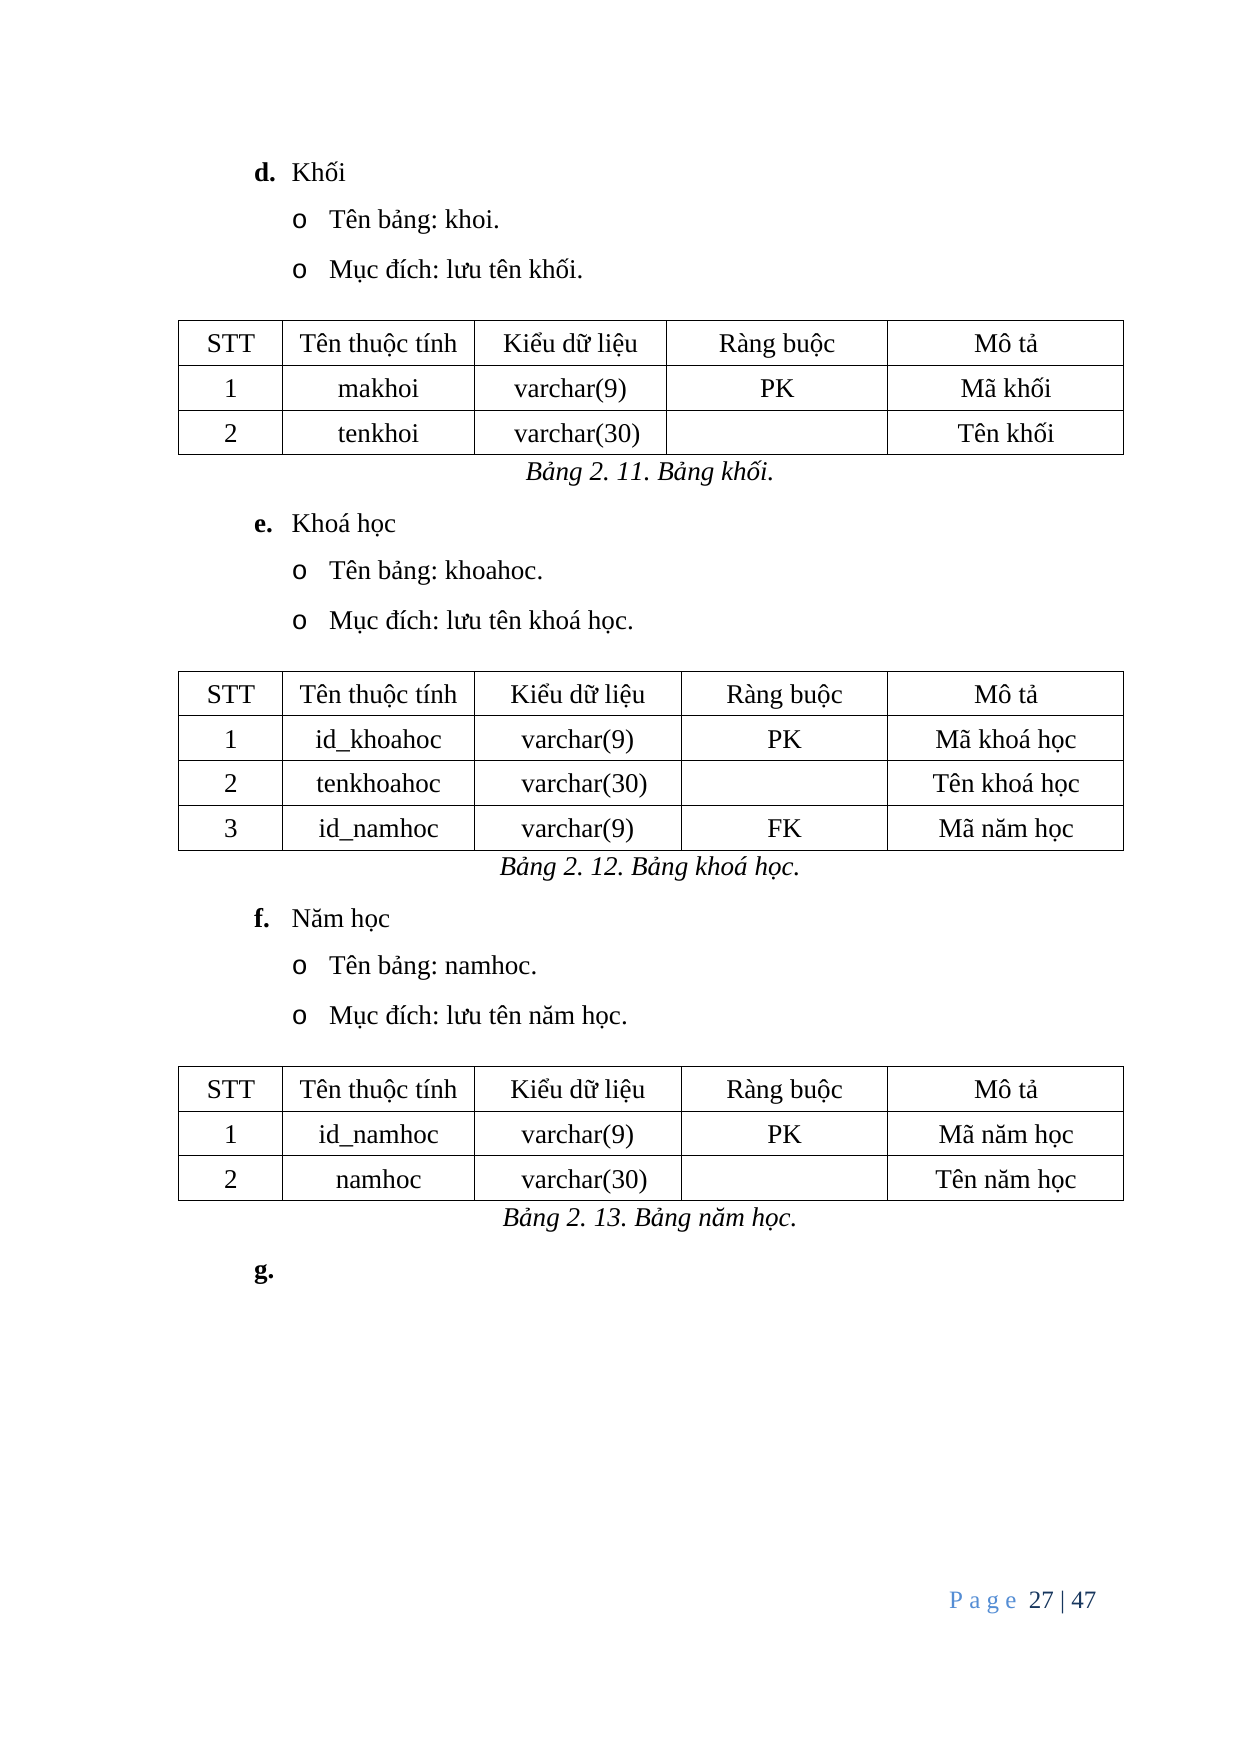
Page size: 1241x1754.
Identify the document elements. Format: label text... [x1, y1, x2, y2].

table_cell Mã năm học [888, 806, 1123, 849]
table_cell [682, 761, 887, 805]
table_cell varchar(9) [475, 366, 666, 409]
table_cell makhoi [283, 366, 474, 409]
text Bảng 2. 13. Bảng năm học. [179, 1201, 1123, 1232]
table_header Mô tả [888, 321, 1123, 365]
table_cell varchar(30) [475, 761, 681, 805]
text Bảng 2. 12. Bảng khoá học. [179, 851, 1123, 882]
table_header Mô tả [888, 672, 1123, 715]
table_cell id_namhoc [283, 1112, 474, 1155]
table_cell PK [682, 1112, 887, 1155]
list Tên bảng: khoahoc. [291, 554, 1123, 587]
table_header Ràng buộc [667, 321, 887, 365]
table_header Ràng buộc [682, 1067, 887, 1111]
table_cell Tên năm học [888, 1156, 1123, 1200]
table_header Tên thuộc tính [283, 321, 474, 365]
table_cell Tên khoá học [888, 761, 1123, 805]
table_cell 2 [179, 411, 282, 454]
table_cell 1 [179, 1112, 282, 1155]
table_cell [682, 1156, 887, 1200]
table_header Tên thuộc tính [283, 672, 474, 715]
table_cell Tên khối [888, 411, 1123, 454]
table_cell PK [667, 366, 887, 409]
table_cell 1 [179, 716, 282, 760]
table_cell varchar(9) [475, 716, 681, 760]
table_cell Mã năm học [888, 1112, 1123, 1155]
table_cell namhoc [283, 1156, 474, 1200]
table_header STT [179, 672, 282, 715]
list Năm học [254, 902, 1123, 934]
table_cell tenkhoi [283, 411, 474, 454]
table_header Kiểu dữ liệu [475, 1067, 681, 1111]
table_cell 3 [179, 806, 282, 849]
text Bảng 2. 11. Bảng khối. [179, 455, 1123, 486]
list Tên bảng: namhoc. [291, 949, 1123, 983]
list Khoá học [254, 507, 1123, 538]
table_header Kiểu dữ liệu [475, 672, 681, 715]
table_cell 1 [179, 366, 282, 409]
list Tên bảng: khoi. [291, 203, 1123, 237]
list Mục đích: lưu tên khối. [291, 253, 1123, 287]
table_cell varchar(9) [475, 806, 681, 849]
table_cell varchar(30) [475, 1156, 681, 1200]
table_cell id_khoahoc [283, 716, 474, 760]
table_header Ràng buộc [682, 672, 887, 715]
table_cell Mã khoá học [888, 716, 1123, 760]
table_cell varchar(9) [475, 1112, 681, 1155]
table_header STT [179, 321, 282, 365]
list Mục đích: lưu tên khoá học. [291, 604, 1123, 637]
table_cell id_namhoc [283, 806, 474, 849]
table_cell PK [682, 716, 887, 760]
table_header STT [179, 1067, 282, 1111]
table_cell Mã khối [888, 366, 1123, 409]
table_cell [667, 411, 887, 454]
list Mục đích: lưu tên năm học. [291, 999, 1123, 1033]
table_cell FK [682, 806, 887, 849]
table_header Mô tả [888, 1067, 1123, 1111]
table_cell 2 [179, 1156, 282, 1200]
list Khối [254, 157, 1123, 188]
table_header Tên thuộc tính [283, 1067, 474, 1111]
table_cell varchar(30) [475, 411, 666, 454]
table_header Kiểu dữ liệu [475, 321, 666, 365]
table_cell tenkhoahoc [283, 761, 474, 805]
table_cell 2 [179, 761, 282, 805]
